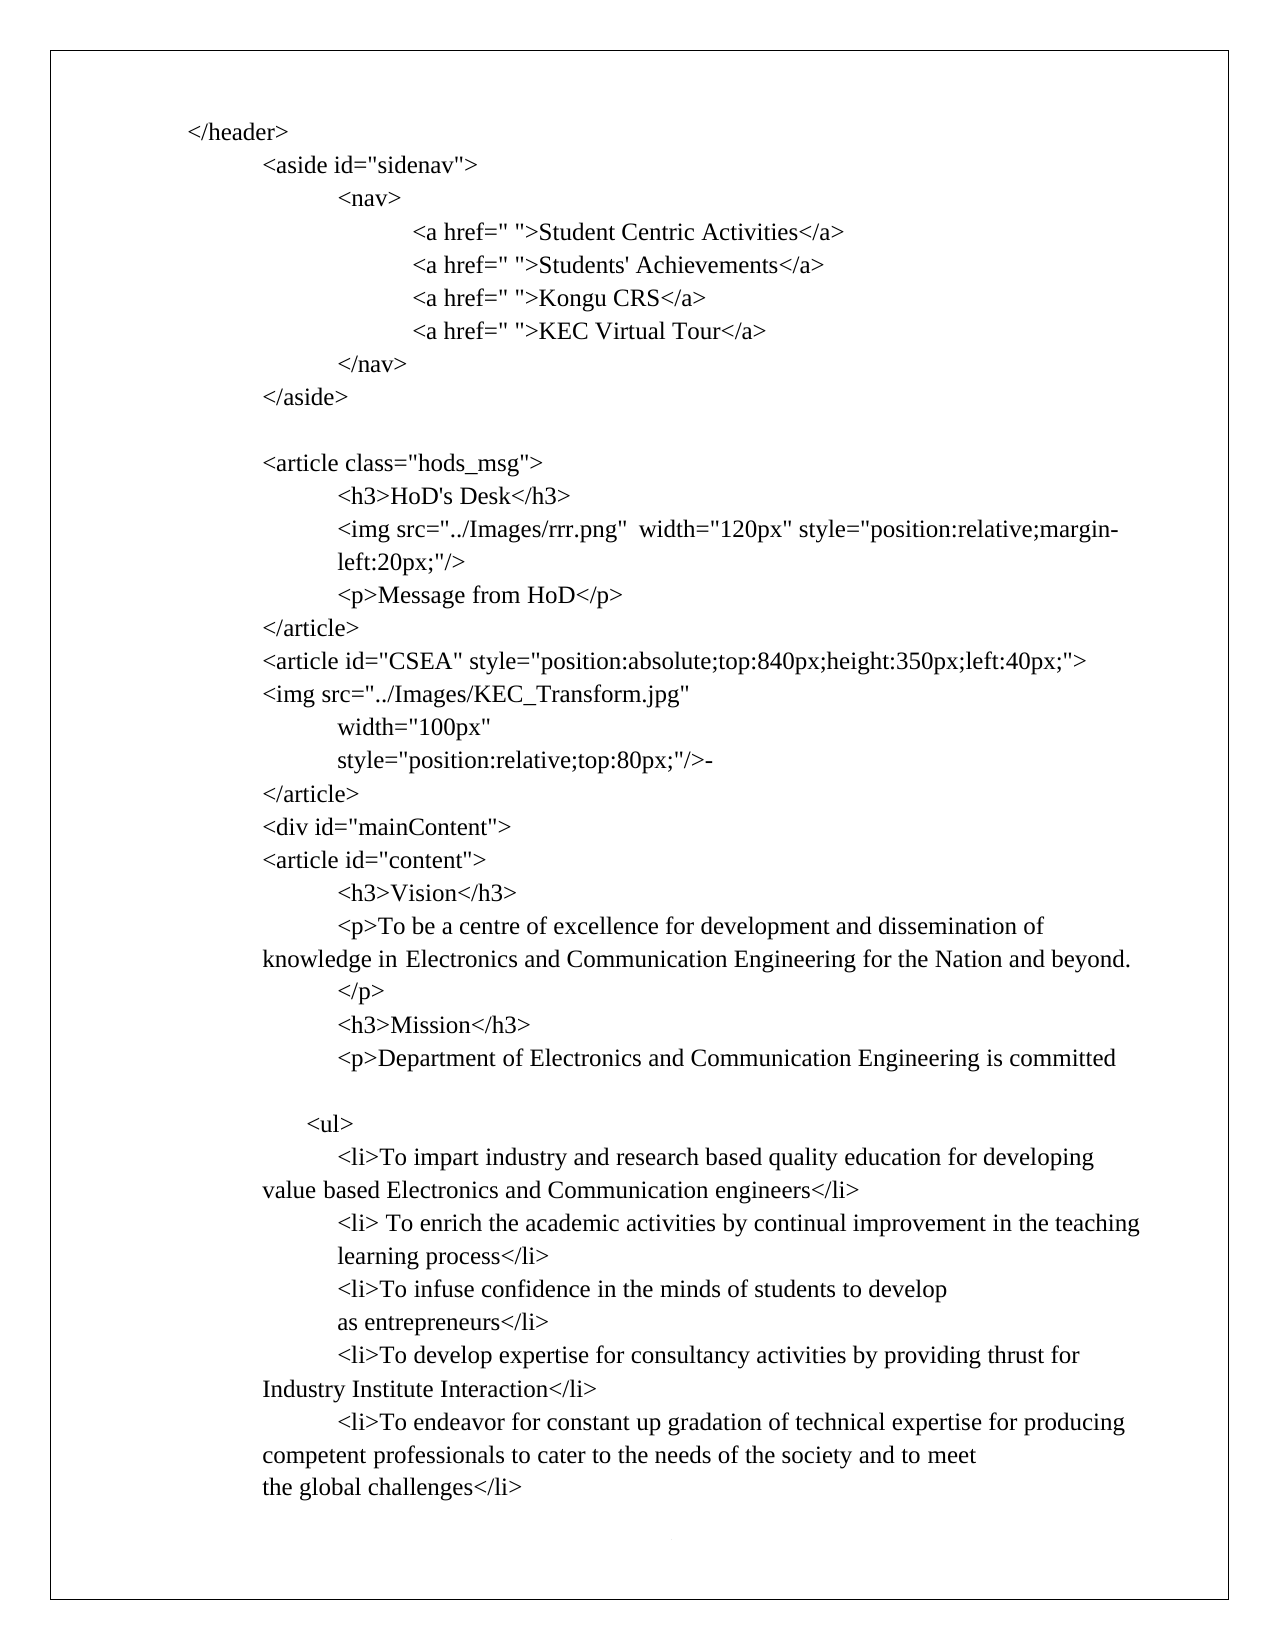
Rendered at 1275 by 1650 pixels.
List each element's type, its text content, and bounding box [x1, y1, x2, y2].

text <nav> [113, 183, 626, 212]
text <a href=" ">Student Centric Activities</a> [412, 217, 1228, 245]
text <ul> [306, 1109, 1228, 1138]
text <img src="../Images/rrr.png" width="120px" style="position:relative;margin- left:20px;"/> [337, 514, 1228, 576]
text <li>To develop expertise for consultancy activities by providing thrust for Industry Institute Interaction</li> [262, 1341, 1090, 1402]
text the global challenges</li> [262, 1473, 1228, 1501]
text <li>To infuse confidence in the minds of students to develop as entrepreneurs</li> [337, 1274, 973, 1336]
text <p>Department of Electronics and Communication Engineering is committed [337, 1043, 1228, 1072]
text <h3>Vision</h3> [337, 878, 1228, 907]
text <h3>HoD's Desk</h3> [337, 481, 1228, 510]
text <aside id="sidenav"> [114, 150, 626, 179]
text <a href=" ">Students' Achievements</a> [412, 250, 1228, 278]
text <a href=" ">Kongu CRS</a> [412, 283, 1228, 311]
text <article id="content"> [262, 845, 1228, 874]
text </article> [262, 613, 1228, 642]
text <a href=" ">KEC Virtual Tour</a> [412, 316, 1228, 344]
text <p>To be a centre of excellence for development and dissemination of knowledge in Electronics and Communication Engineering for the Nation and beyond. [262, 911, 1143, 973]
text <li> To enrich the academic activities by continual improvement in the teaching learning process</li> [337, 1208, 1158, 1270]
text <h3>Mission</h3> [337, 1010, 1228, 1038]
text <li>To impart industry and research based quality education for developing value based Electronics and Communication engineers</li> [262, 1142, 1121, 1204]
text </aside> [262, 382, 408, 411]
text </article> [262, 779, 1228, 808]
text <article class="hods_msg"> [262, 448, 1228, 477]
text <img src="../Images/KEC_Transform.jpg" width="100px" style="position:relative;top:80px;"/>- [262, 679, 849, 774]
text <article id="CSEA" style="position:absolute;top:840px;height:350px;left:40px;"> [262, 646, 1228, 675]
text </header> [99, 117, 377, 146]
text <li>To endeavor for constant up gradation of technical expertise for producing competent professionals to cater to the needs of the society and to meet [262, 1407, 1158, 1468]
text <div id="mainContent"> [262, 812, 1228, 841]
text </p> [337, 977, 1228, 1006]
text </nav> [337, 349, 408, 377]
text <p>Message from HoD</p> [337, 580, 1228, 609]
